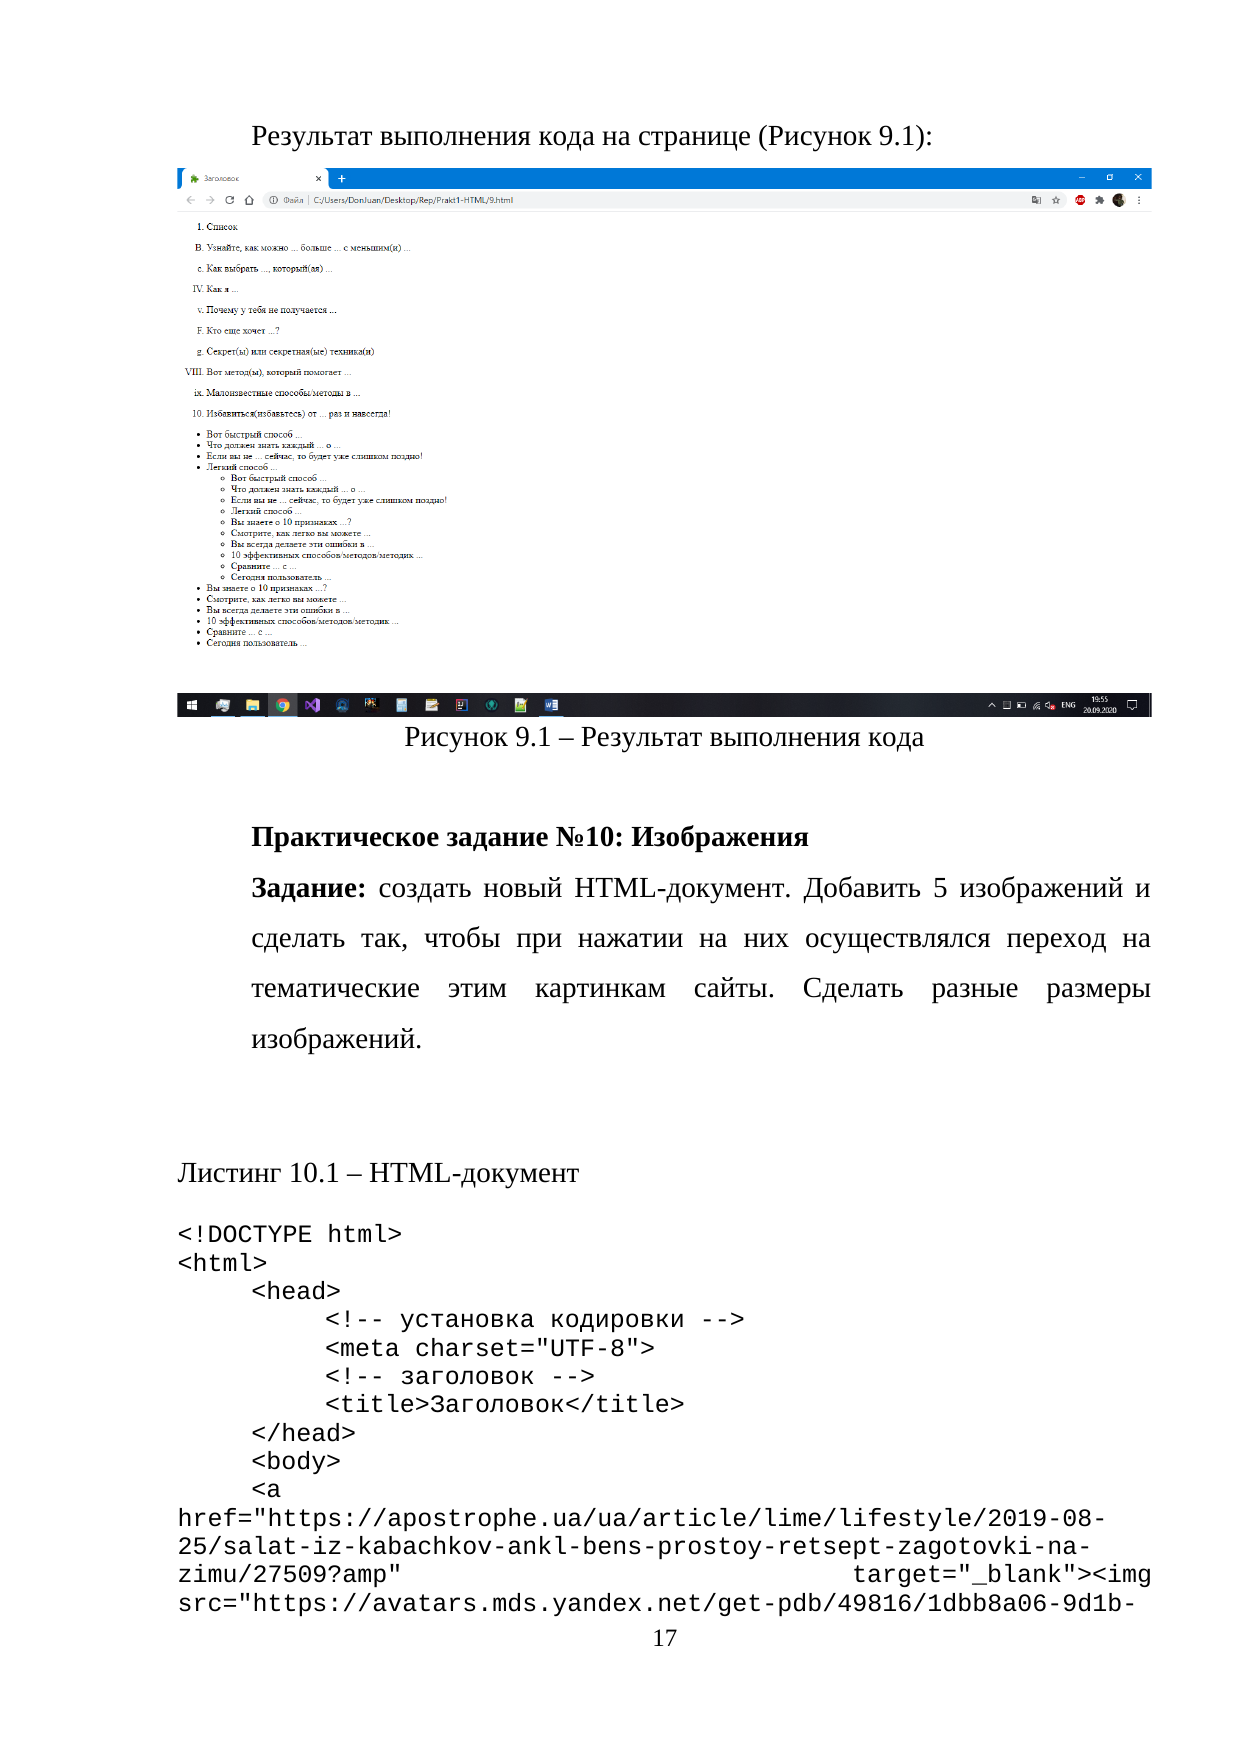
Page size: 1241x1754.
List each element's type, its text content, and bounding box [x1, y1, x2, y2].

text <title>Заголовок</title> [177, 1392, 1152, 1420]
text <!-- заголовок --> [177, 1363, 1152, 1392]
text Рисунок 9.1 – Результат выполнения кода [177, 717, 1152, 753]
text Задание: создать новый HTML-документ. Добавить 5 изображений и сделать так, чтобы при нажатии на них осуществлялся переход на тематические этим картинкам сайты. Сделать разные размеры изображений. [251, 870, 1152, 1054]
text Листинг 10.1 – HTML-документ [177, 1155, 1152, 1188]
picture [177, 168, 1152, 717]
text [177, 1477, 1152, 1618]
text </head> [177, 1420, 1152, 1448]
text <!DOCTYPE html> [177, 1222, 1152, 1250]
text <body> [177, 1448, 1152, 1477]
text <head> [177, 1278, 1152, 1307]
text Практическое задание №10: Изображения [177, 819, 1152, 853]
text <meta charset="UTF-8"> [177, 1335, 1152, 1363]
list Результат выполнения кода на странице (Рисунок 9.1): [177, 118, 1152, 152]
text <!-- установка кодировки --> [177, 1307, 1152, 1335]
text <html> [177, 1250, 1152, 1278]
